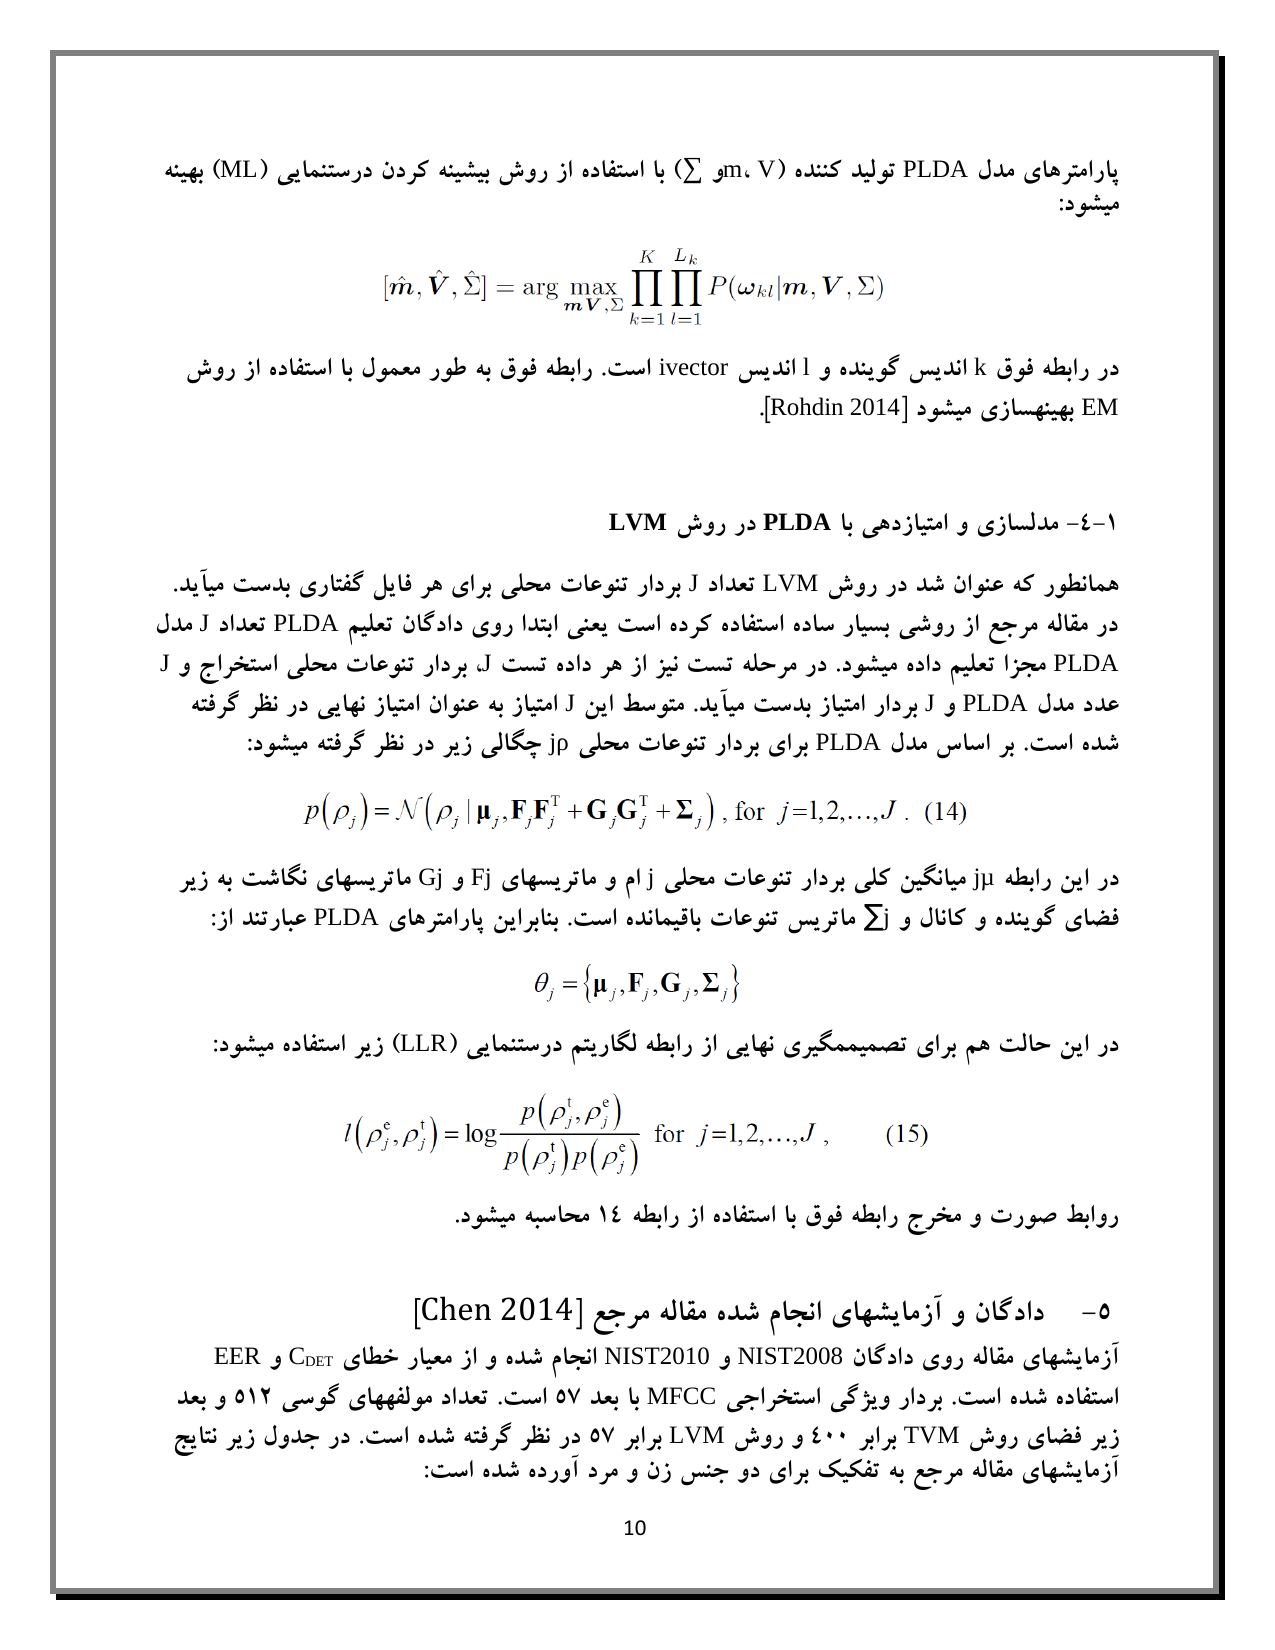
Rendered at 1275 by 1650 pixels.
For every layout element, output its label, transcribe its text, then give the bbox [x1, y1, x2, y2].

picture [529, 963, 739, 1003]
text روابط صورت و مخرج رابطه فوق با استفاده از رابطه 14 محاسبه میشود. [150, 1205, 1119, 1234]
text 4-1- مدلسازی و امتیازدهی با PLDA در روش LVM [150, 507, 1119, 542]
subtitle دادگان و آزمایشهای انجام شده مقاله مرجع [Chen 2014] [150, 1289, 1081, 1334]
text همانطور که عنوان شد در روش LVM تعداد J بردار تنوعات محلی برای هر فایل گفتاری بدست میآید. در مقاله مرجع از روشی بسیار ساده استفاده کرده است یعنی ابتدا روی دادگان تعلیم PLDA تعداد J مدل PLDA مجزا تعلیم داده میشود. در مرحله تست نیز از هر داده تست J، بردار تنوعات محلی استخراج و J عدد مدل PLDA و J بردار امتیاز بدست میآید. متوسط این J امتیاز به عنوان امتیاز نهایی در نظر گرفته شده است. بر اساس مدل PLDA برای بردار تنوعات محلی jρ چگالی زیر در نظر گرفته میشود: [150, 568, 1119, 763]
text پارامترهای مدل PLDA تولید کننده (m، Vو ∑) با استفاده از روش بیشینه کردن درستنمایی (ML) بهینه میشود: [150, 150, 1119, 223]
text آزمایشهای مقاله روی دادگان NIST2008 و NIST2010 انجام شده و از معیار خطای CDET و EER استفاده شده است. بردار ویژگی استخراجی MFCC با بعد 57 است. تعداد مولفههای گوسی 512 و بعد زیر فضای روش TVM برابر 400 و روش LVM برابر 57 در نظر گرفته شده است. در جدول زیر نتایج آزمایشهای مقاله مرجع به تفکیک برای دو جنس زن و مرد آورده شده است: [150, 1341, 1119, 1489]
text در این حالت هم برای تصمیممگیری نهایی از رابطه لگاریتم درستنمایی (LLR) زیر استفاده میشود: [150, 1028, 1119, 1063]
text در رابطه فوق k اندیس گوینده و l اندیس ivector است. رابطه فوق به طور معمول با استفاده از روش EM بهینهسازی میشود [Rohdin 2014]. [150, 352, 1119, 427]
text در این رابطه jµ میانگین کلی بردار تنوعات محلی j ام و ماتریسهای Fj و Gj ماتریسهای نگاشت به زیر فضای گوینده و کانال و j∑ ماتریس تنوعات باقیمانده است. بنابراین پارامترهای PLDA عبارتند از: [150, 862, 1119, 937]
